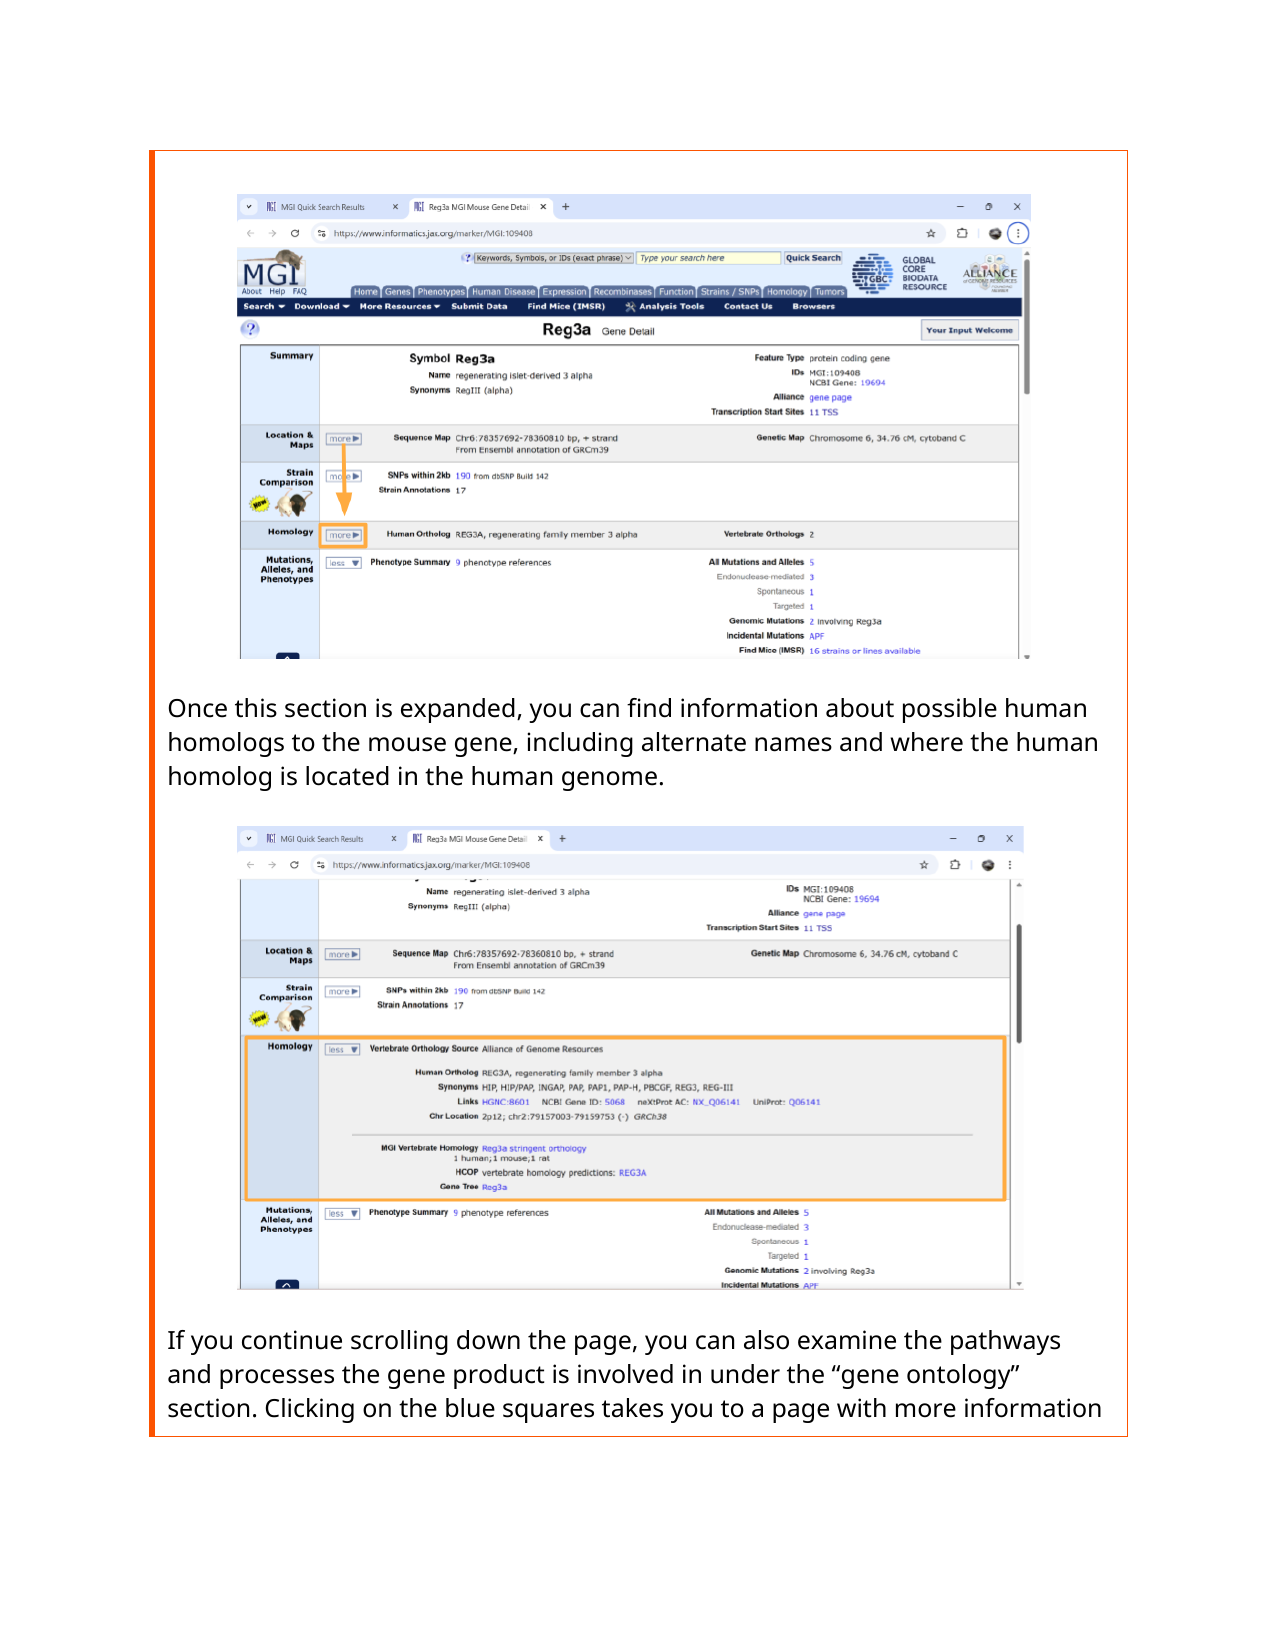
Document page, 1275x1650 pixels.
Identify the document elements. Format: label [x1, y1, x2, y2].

picture [186, 811, 1061, 1304]
table_cell [155, 151, 1127, 1436]
picture [186, 180, 1061, 673]
